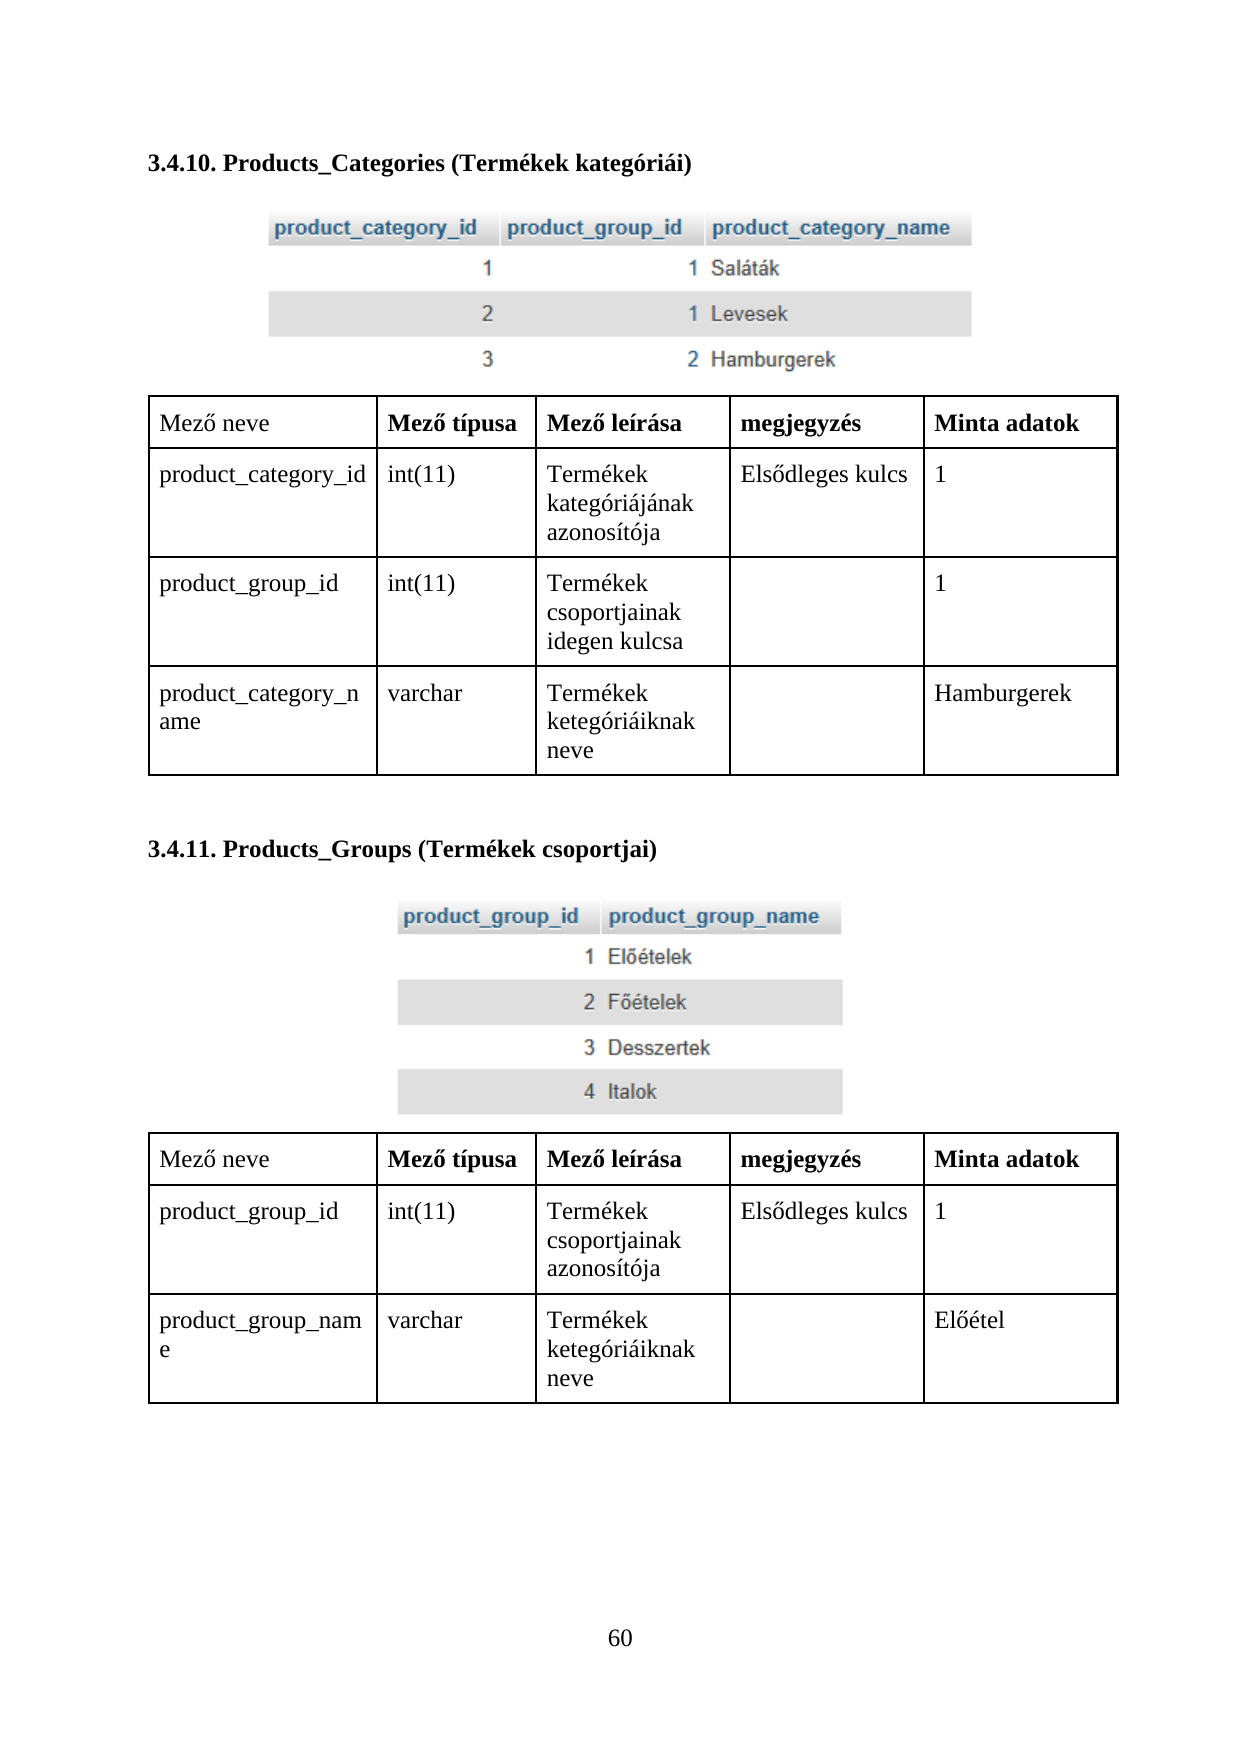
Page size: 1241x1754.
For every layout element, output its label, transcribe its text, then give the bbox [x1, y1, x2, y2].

subtitle 3.4.10. Products_Categories (Termékek kategóriái) [148, 148, 1092, 176]
picture [397, 892, 843, 1118]
subtitle 3.4.11. Products_Groups (Termékek csoportjai) [148, 834, 1092, 863]
picture [268, 205, 972, 381]
